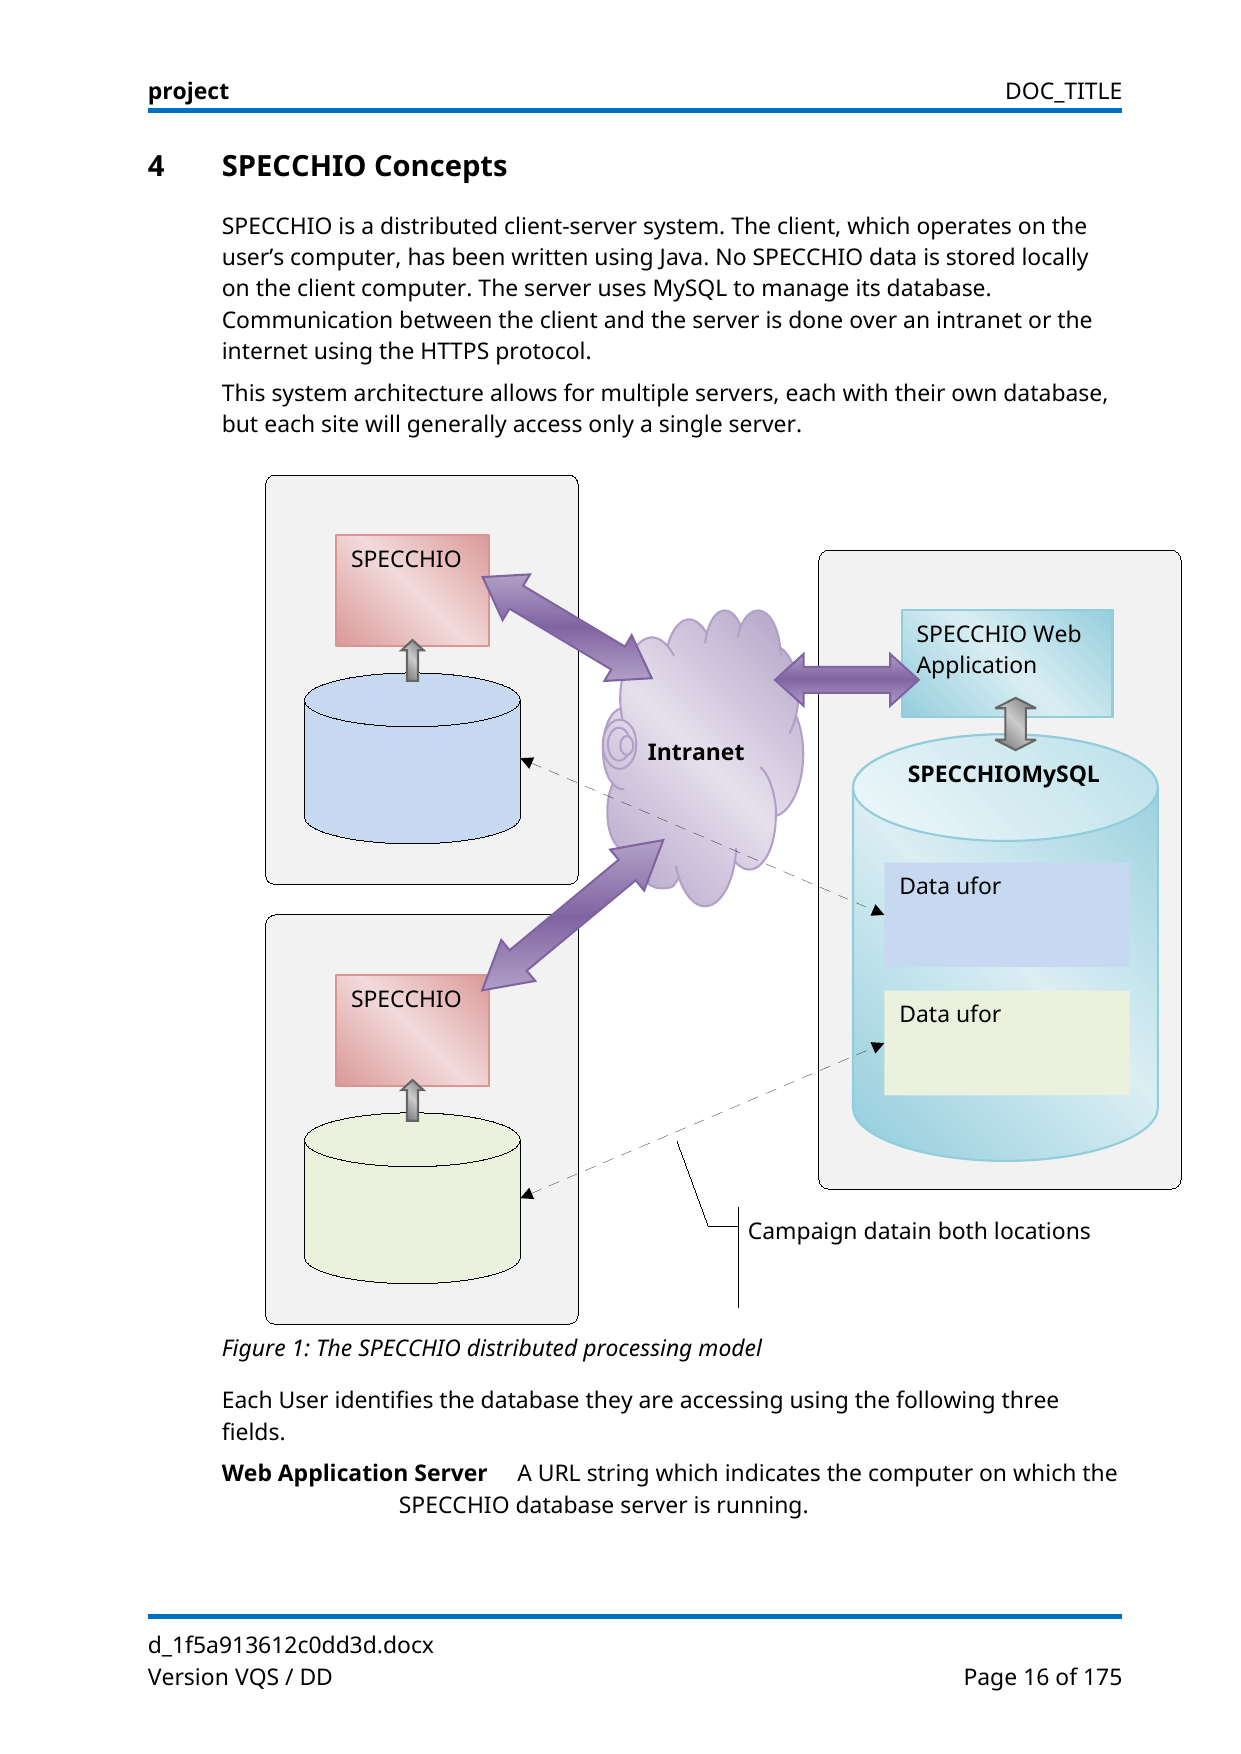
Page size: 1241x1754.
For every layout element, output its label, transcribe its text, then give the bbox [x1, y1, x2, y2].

text SPECCHIO is a distributed client-server system. The client, which operates on the user’s computer, has been written using Java. No SPECCHIO data is stored locally on the client computer. The server uses MySQL to manage its database. Communication between the client and the server is done over an intranet or the internet using the HTTPS protocol. [222, 210, 1122, 366]
text Web Application Server A URL string which indicates the computer on which the SPECCHIO database server is running. [222, 1457, 1122, 1520]
text Each User identifies the database they are accessing using the following three fields. [222, 1384, 1122, 1447]
subtitle SPECCHIO Concepts [148, 145, 1122, 185]
text This system architecture allows for multiple servers, each with their own database, but each site will generally access only a single server. [222, 377, 1122, 439]
